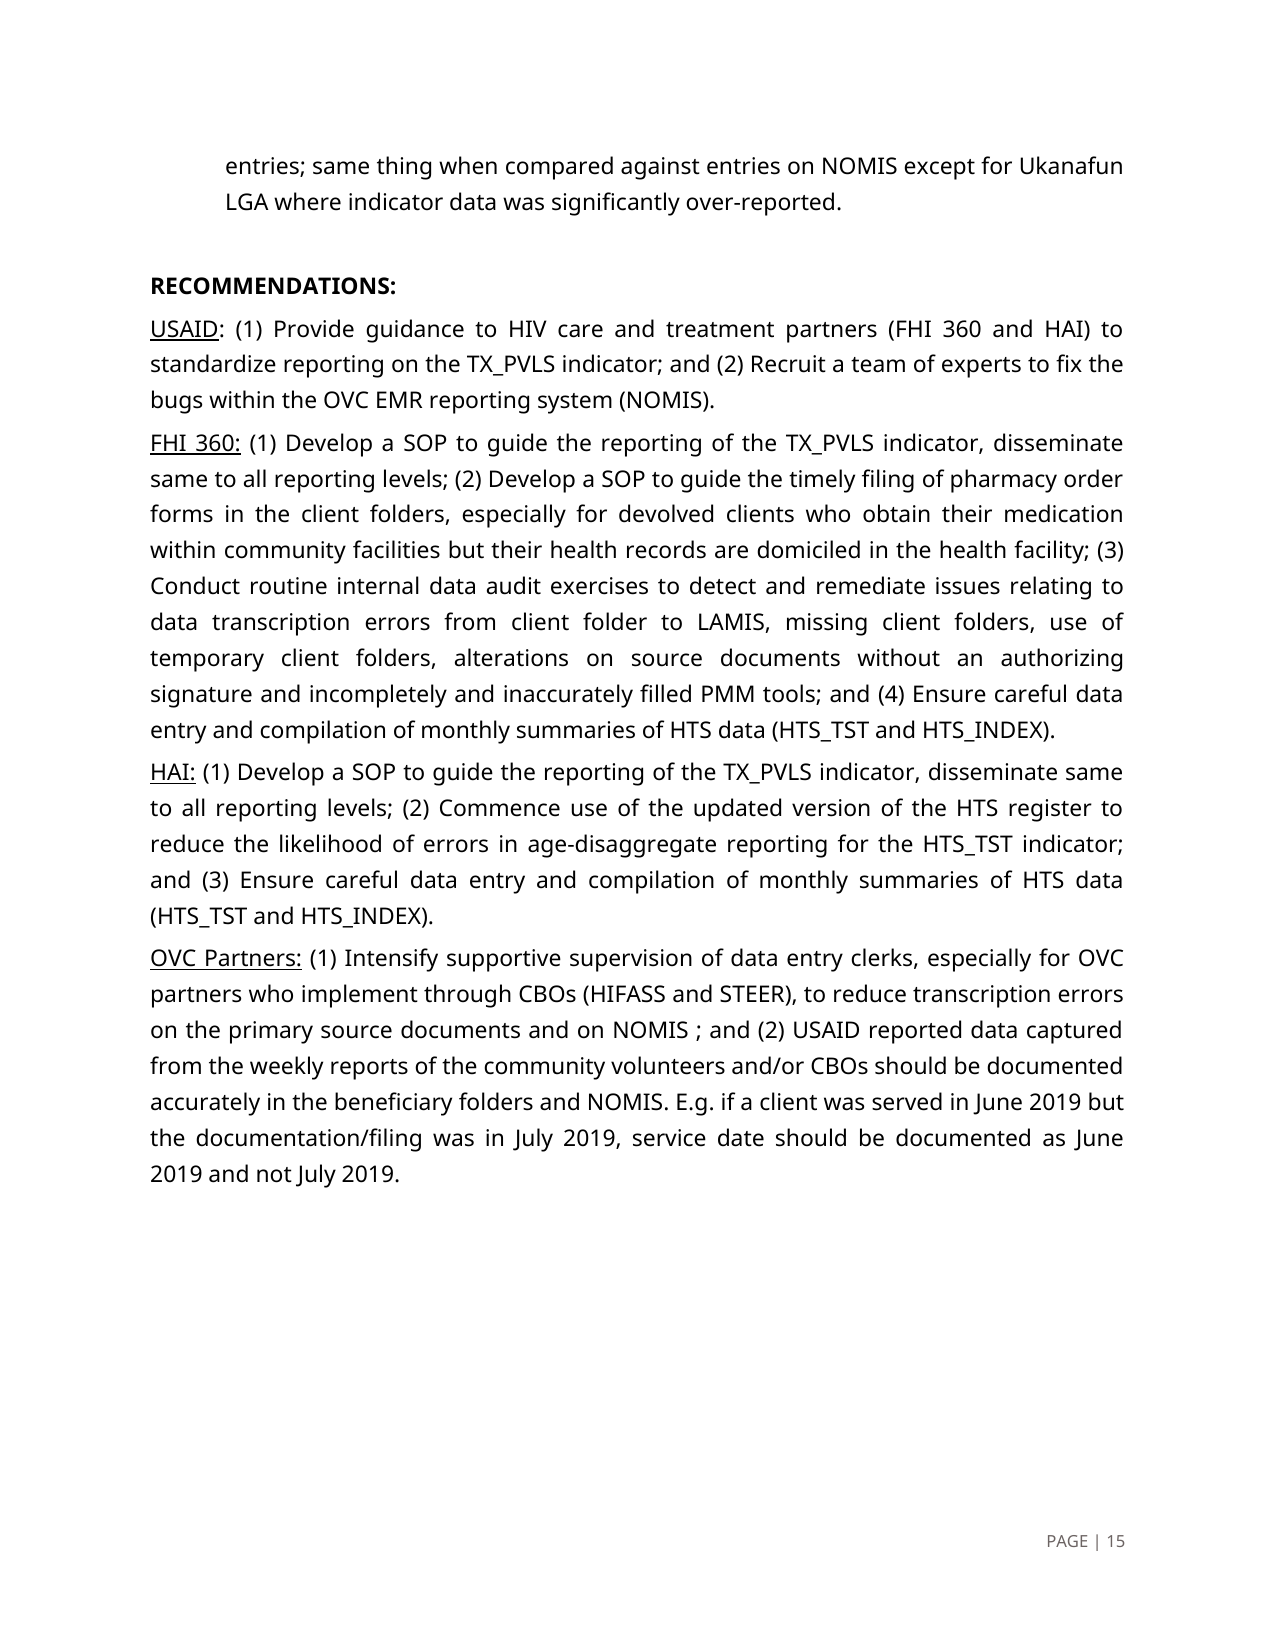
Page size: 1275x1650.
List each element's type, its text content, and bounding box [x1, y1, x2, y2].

text USAID: (1) Provide guidance to HIV care and treatment partners (FHI 360 and HAI) to standardize reporting on the TX_PVLS indicator; and (2) Recruit a team of experts to fix the bugs within the OVC EMR reporting system (NOMIS). [150, 312, 1125, 416]
text OVC Partners: (1) Intensify supportive supervision of data entry clerks, especially for OVC partners who implement through CBOs (HIFASS and STEER), to reduce transcription errors on the primary source documents and on NOMIS ; and (2) USAID reported data captured from the weekly reports of the community volunteers and/or CBOs should be documented accurately in the beneficiary folders and NOMIS. E.g. if a client was served in June 2019 but the documentation/filing was in July 2019, service date should be documented as June 2019 and not July 2019. [150, 942, 1125, 1189]
text RECOMMENDATIONS: [150, 270, 1125, 302]
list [187, 150, 1125, 217]
text FHI 360: (1) Develop a SOP to guide the reporting of the TX_PVLS indicator, disseminate same to all reporting levels; (2) Develop a SOP to guide the timely filing of pharmacy order forms in the client folders, especially for devolved clients who obtain their medication within community facilities but their health records are domiciled in the health facility; (3) Conduct routine internal data audit exercises to detect and remediate issues relating to data transcription errors from client folder to LAMIS, missing client folders, use of temporary client folders, alterations on source documents without an authorizing signature and incompletely and inaccurately filled PMM tools; and (4) Ensure careful data entry and compilation of monthly summaries of HTS data (HTS_TST and HTS_INDEX). [150, 427, 1125, 745]
text HAI: (1) Develop a SOP to guide the reporting of the TX_PVLS indicator, disseminate same to all reporting levels; (2) Commence use of the updated version of the HTS register to reduce the likelihood of errors in age-disaggregate reporting for the HTS_TST indicator; and (3) Ensure careful data entry and compilation of monthly summaries of HTS data (HTS_TST and HTS_INDEX). [150, 756, 1125, 931]
